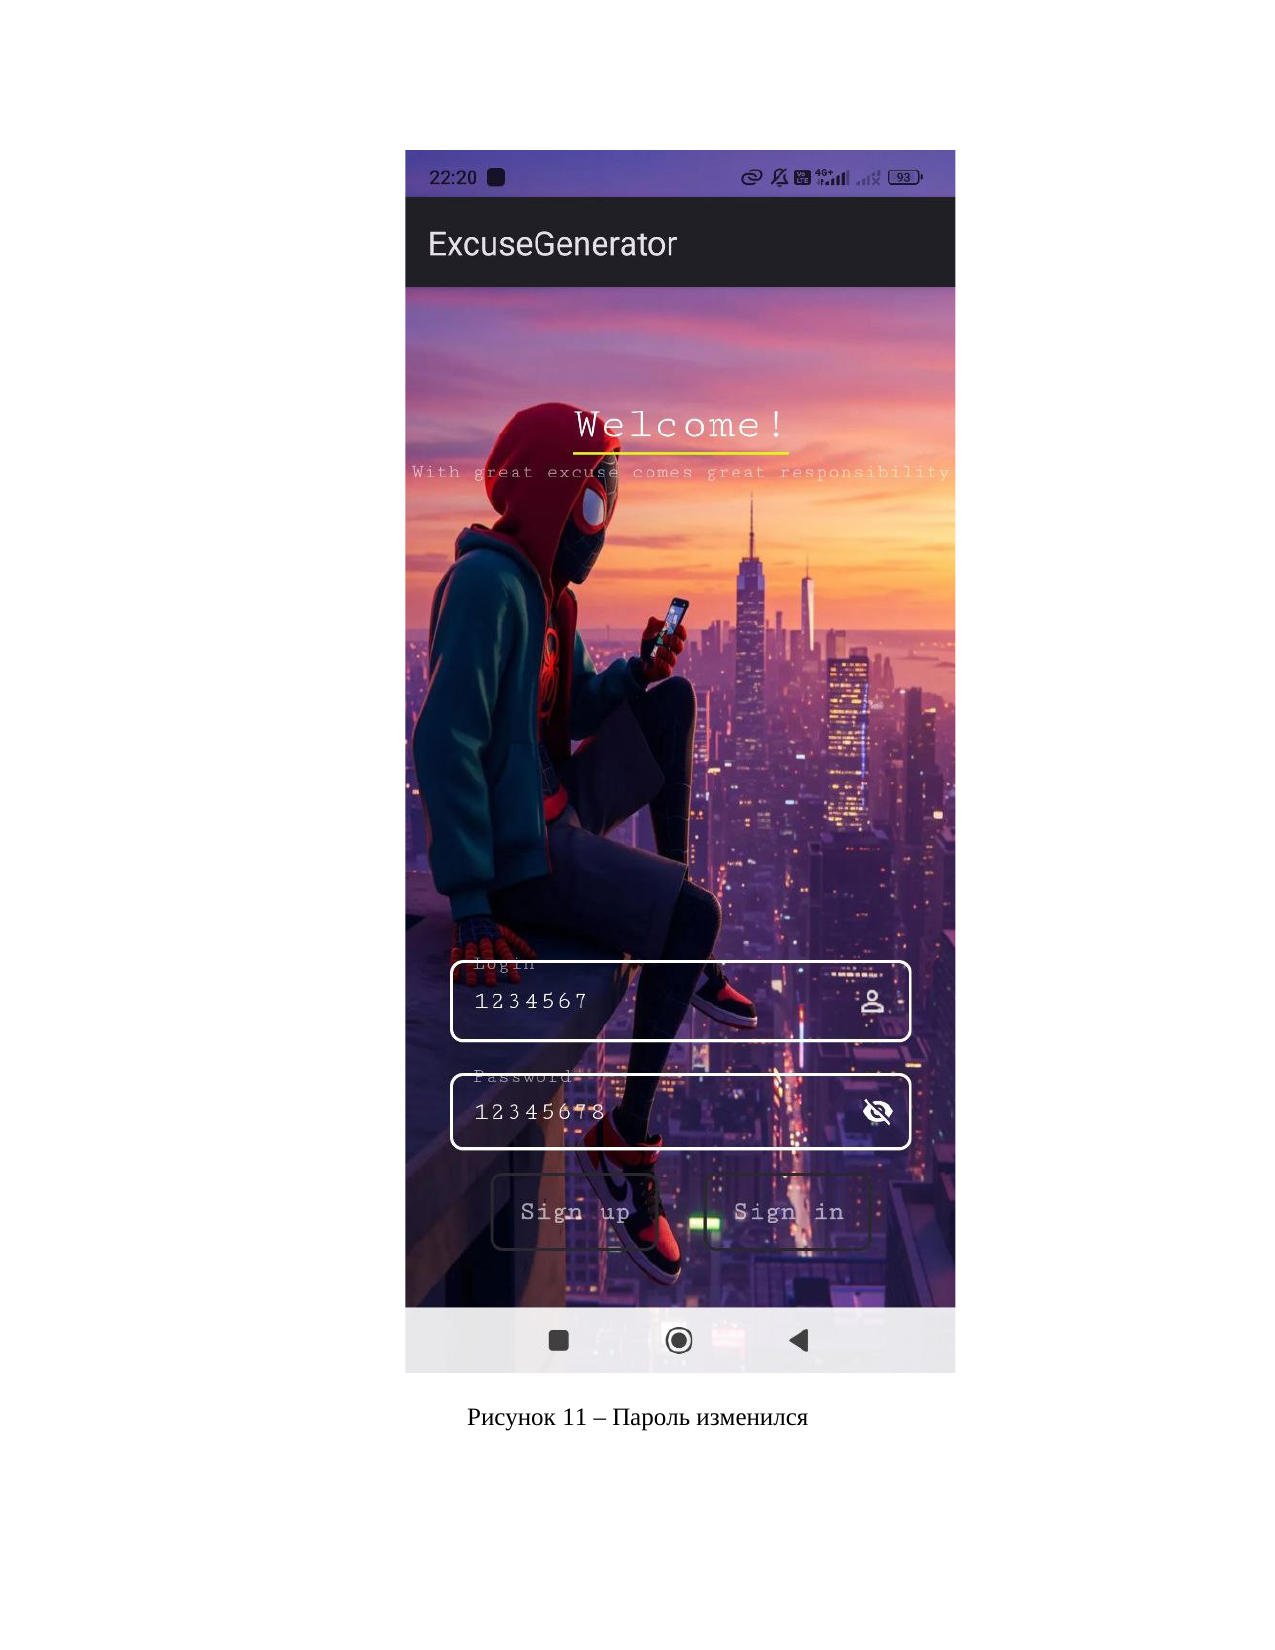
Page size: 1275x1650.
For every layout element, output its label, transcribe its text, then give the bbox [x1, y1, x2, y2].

picture [405, 150, 956, 1373]
text Рисунок 11 – Пароль изменился [209, 1402, 1066, 1431]
